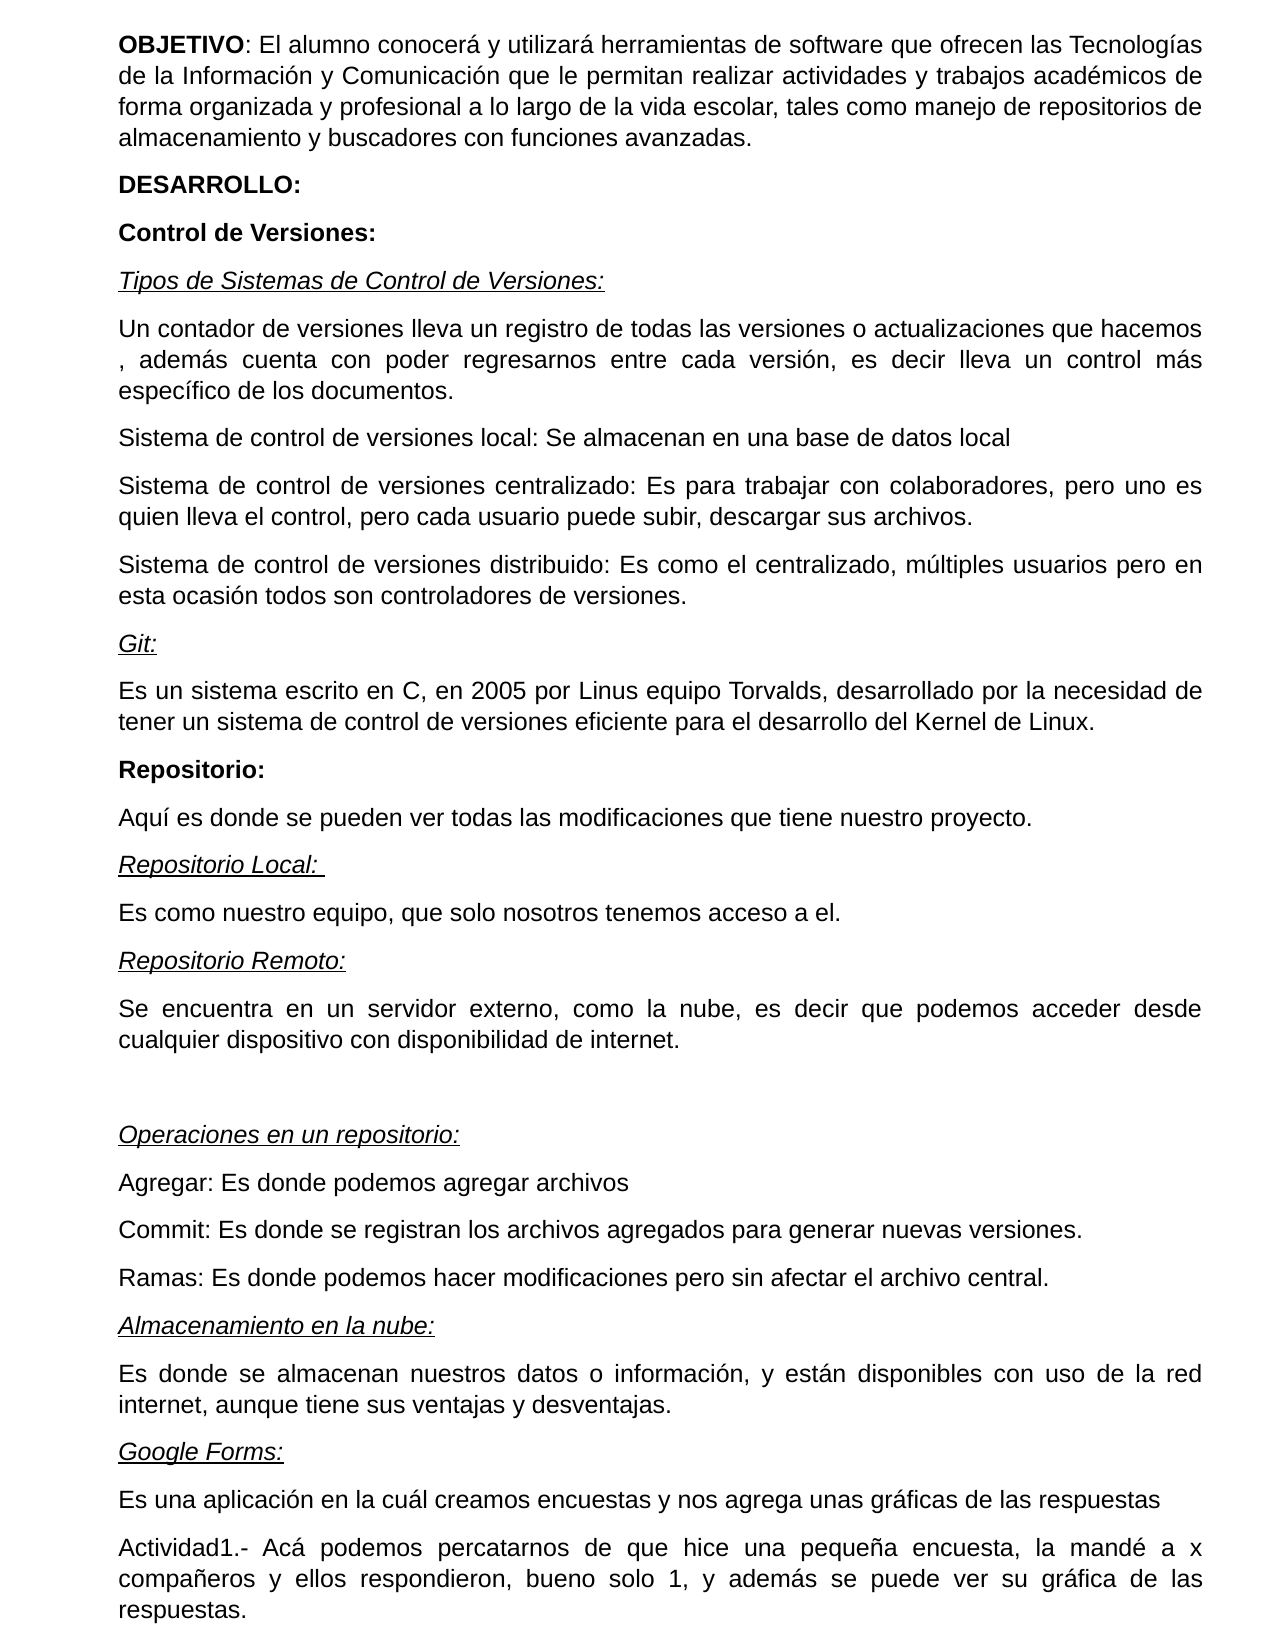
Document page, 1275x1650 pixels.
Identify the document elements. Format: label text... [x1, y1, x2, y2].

text Google Forms: [118, 1437, 1205, 1466]
text Commit: Es donde se registran los archivos agregados para generar nuevas versiones. [118, 1215, 1205, 1244]
text Sistema de control de versiones centralizado: Es para trabajar con colaboradores, pero uno es quien lleva el control, pero cada usuario puede subir, descargar sus archivos. [118, 471, 1205, 531]
text Un contador de versiones lleva un registro de todas las versiones o actualizaciones que hacemos , además cuenta con poder regresarnos entre cada versión, es decir lleva un control más específico de los documentos. [118, 313, 1205, 404]
text Aquí es donde se pueden ver todas las modificaciones que tiene nuestro proyecto. [118, 803, 1205, 831]
text Control de Versiones: [118, 218, 1205, 247]
text Actividad1.- Acá podemos percatarnos de que hice una pequeña encuesta, la mandé a x compañeros y ellos respondieron, bueno solo 1, y además se puede ver su gráfica de las respuestas. [118, 1533, 1205, 1623]
text Almacenamiento en la nube: [118, 1311, 1205, 1339]
text Es un sistema escrito en C, en 2005 por Linus equipo Torvalds, desarrollado por la necesidad de tener un sistema de control de versiones eficiente para el desarrollo del Kernel de Linux. [118, 676, 1205, 736]
text Sistema de control de versiones local: Se almacenan en una base de datos local [118, 423, 1205, 452]
text Ramas: Es donde podemos hacer modificaciones pero sin afectar el archivo central. [118, 1263, 1205, 1292]
text Agregar: Es donde podemos agregar archivos [118, 1168, 1205, 1196]
text Es donde se almacenan nuestros datos o información, y están disponibles con uso de la red internet, aunque tiene sus ventajas y desventajas. [118, 1358, 1205, 1418]
text Repositorio Local: [118, 850, 1205, 879]
text Tipos de Sistemas de Control de Versiones: [118, 266, 1205, 294]
text Es como nuestro equipo, que solo nosotros tenemos acceso a el. [118, 898, 1205, 927]
text Es una aplicación en la cuál creamos encuestas y nos agrega unas gráficas de las respuestas [118, 1485, 1205, 1514]
text OBJETIVO: El alumno conocerá y utilizará herramientas de software que ofrecen las Tecnologías de la Información y Comunicación que le permitan realizar actividades y trabajos académicos de forma organizada y profesional a lo largo de la vida escolar, tales como manejo de repositorios de almacenamiento y buscadores con funciones avanzadas. [118, 29, 1205, 151]
text Se encuentra en un servidor externo, como la nube, es decir que podemos acceder desde cualquier dispositivo con disponibilidad de internet. [118, 993, 1205, 1053]
text Repositorio Remoto: [118, 946, 1205, 974]
text Sistema de control de versiones distribuido: Es como el centralizado, múltiples usuarios pero en esta ocasión todos son controladores de versiones. [118, 550, 1205, 609]
text Git: [118, 628, 1205, 657]
text DESARROLLO: [118, 170, 1205, 199]
text Repositorio: [118, 755, 1205, 784]
text Operaciones en un repositorio: [118, 1120, 1205, 1149]
